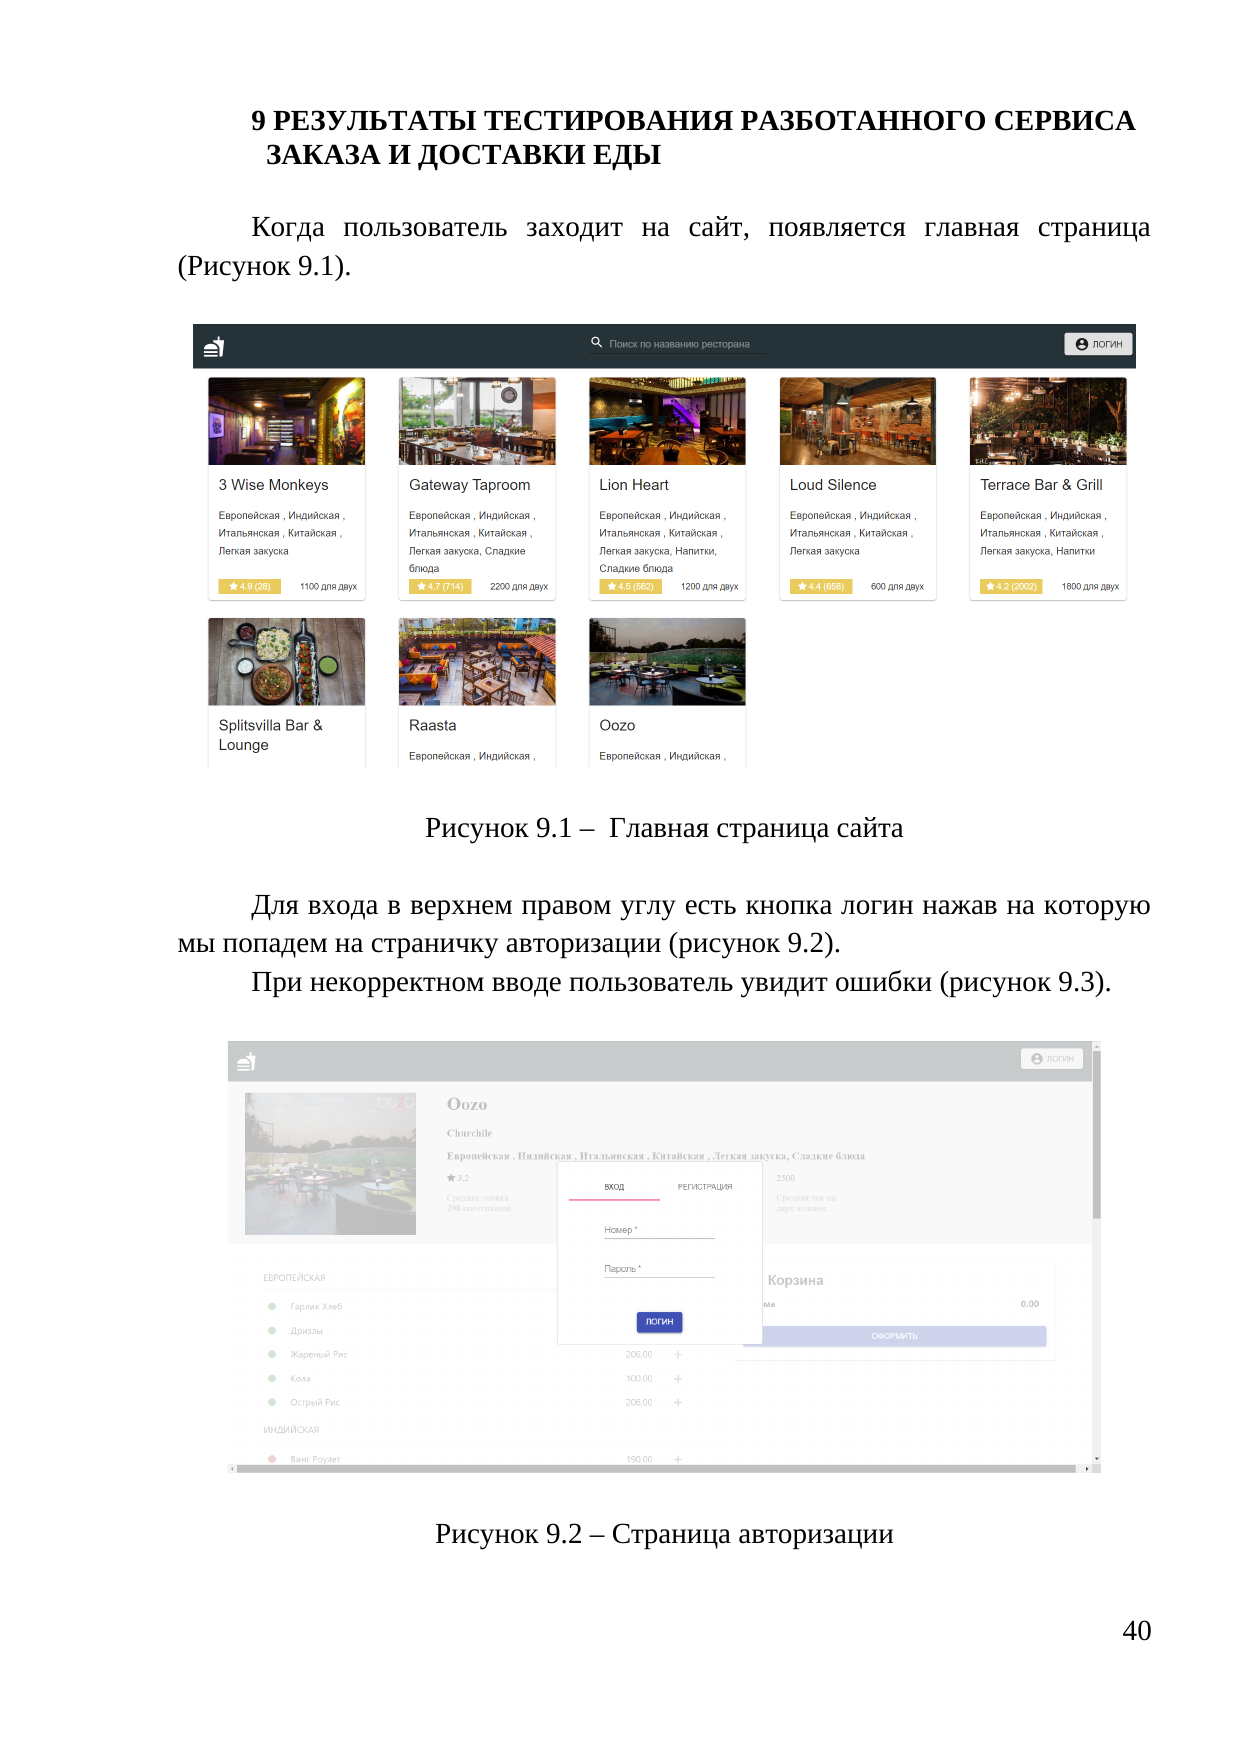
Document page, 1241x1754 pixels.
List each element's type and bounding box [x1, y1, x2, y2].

picture [193, 324, 1136, 767]
picture [227, 1041, 1101, 1473]
